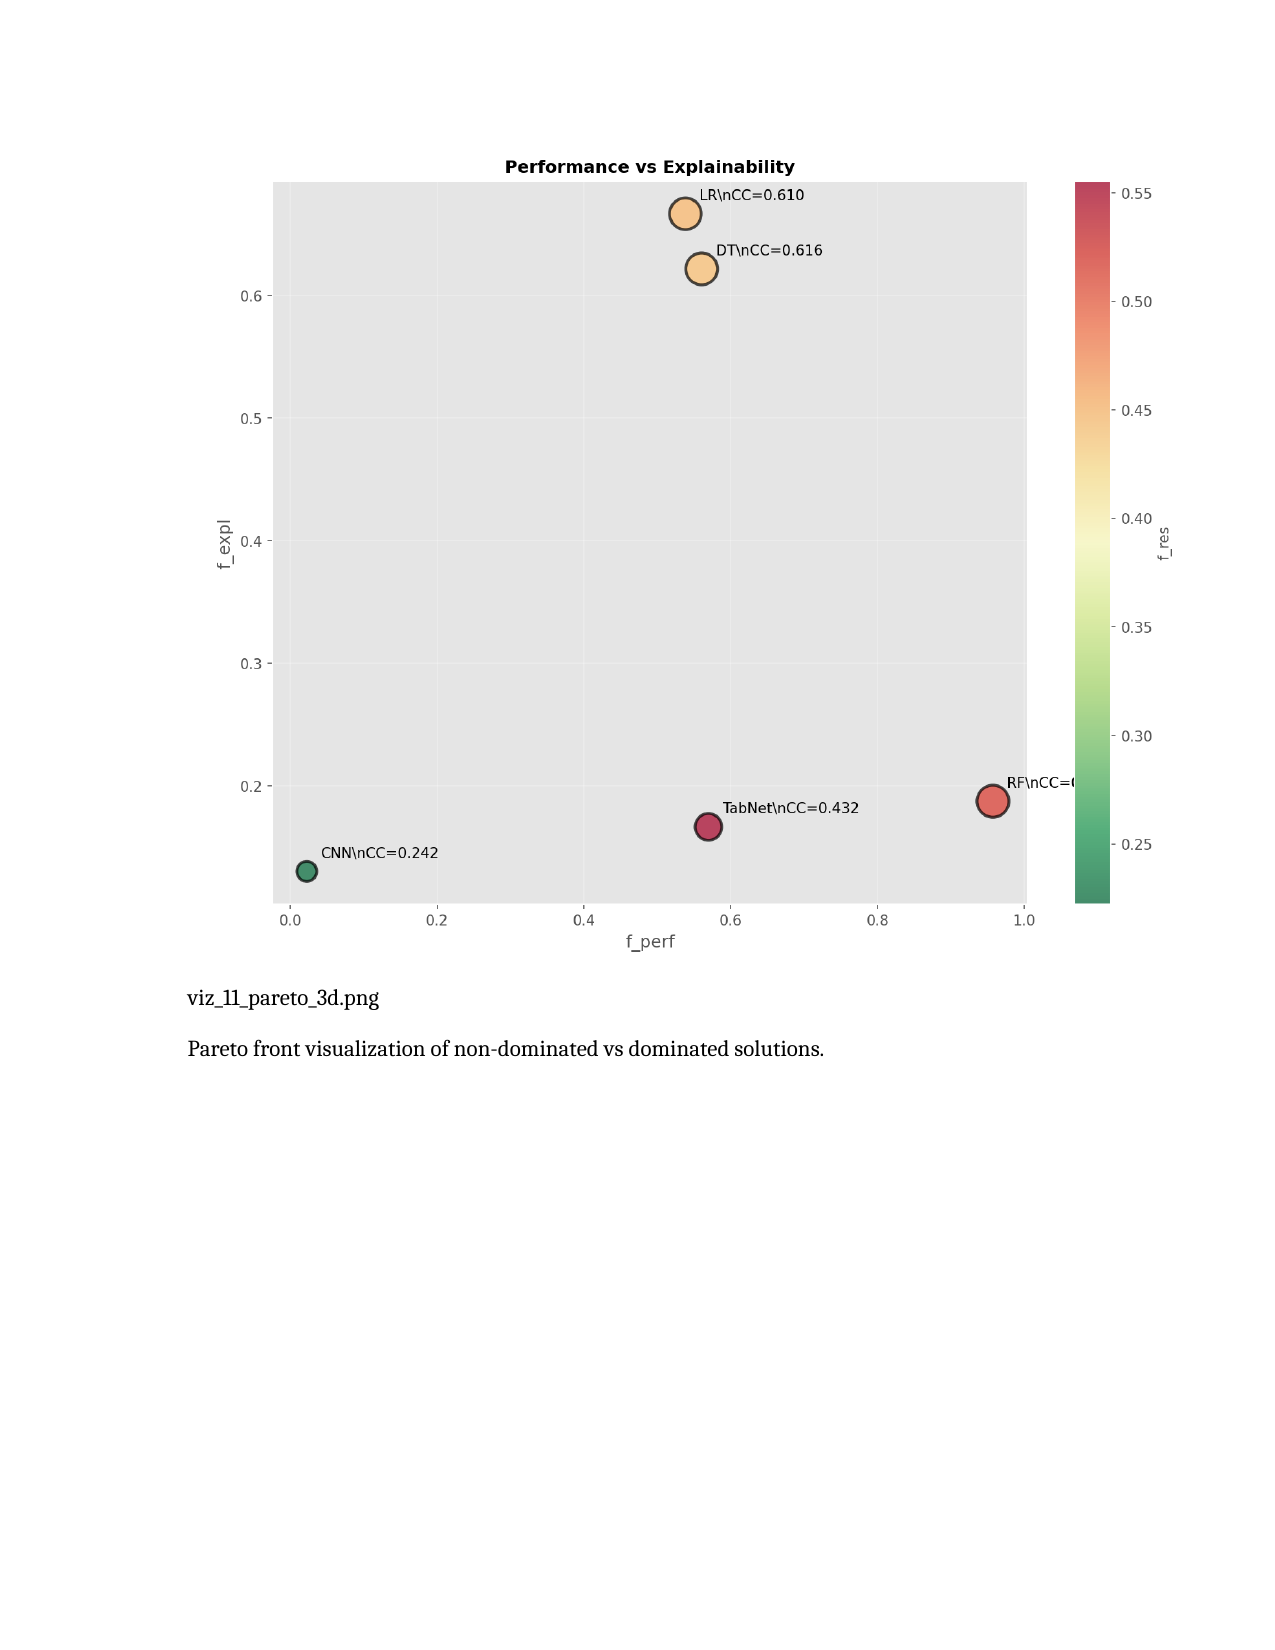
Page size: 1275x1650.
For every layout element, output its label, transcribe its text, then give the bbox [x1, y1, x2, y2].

picture [206, 150, 1182, 961]
text viz_11_pareto_3d.png [187, 985, 1087, 1011]
text Pareto front visualization of non-dominated vs dominated solutions. [187, 1036, 1087, 1062]
